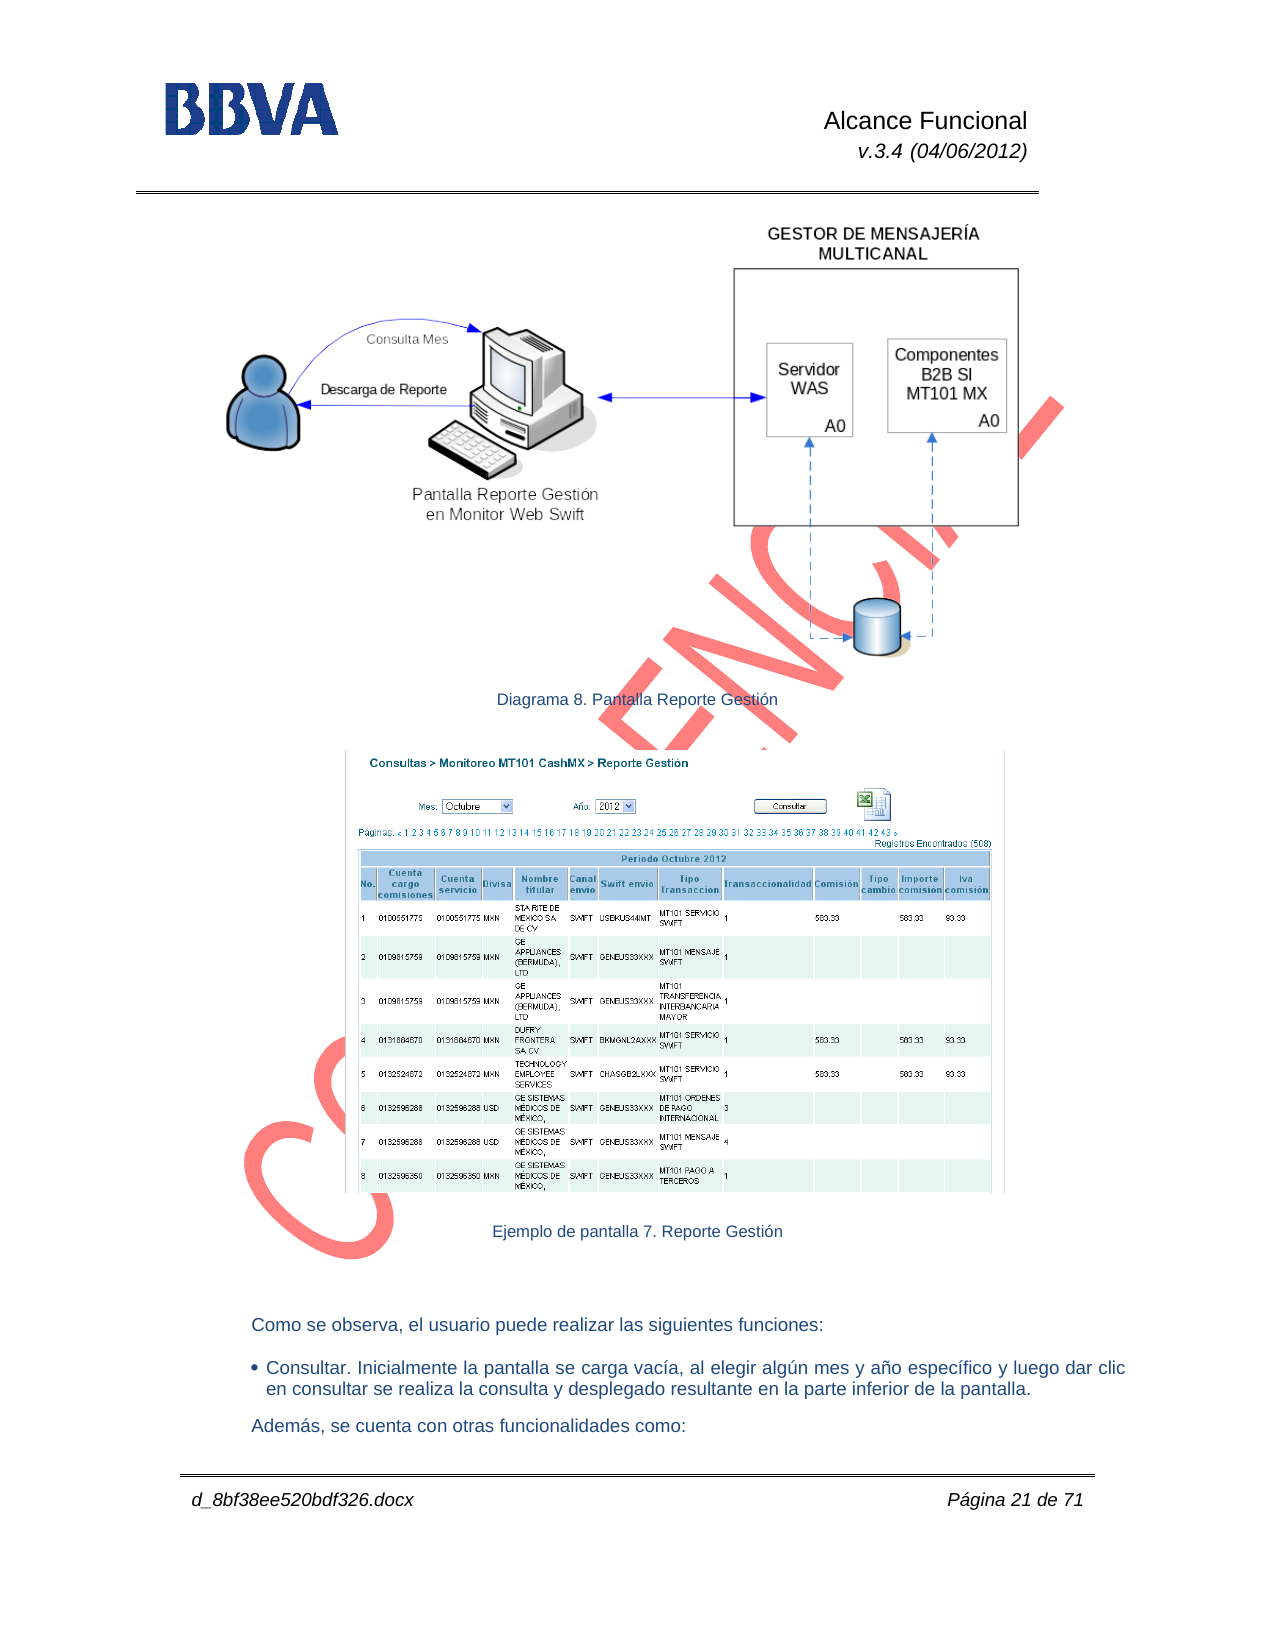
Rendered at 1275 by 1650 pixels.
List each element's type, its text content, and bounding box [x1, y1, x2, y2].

text Diagrama 8. Pantalla Reporte Gestión [148, 690, 1127, 709]
list Consultar. Inicialmente la pantalla se carga vacía, al elegir algún mes y año específico y luego dar clic en consultar se realiza la consulta y desplegado resultante en la parte inferior de la pantalla. [251, 1357, 1127, 1400]
text Además, se cuenta con otras funcionalidades como: [251, 1414, 1127, 1436]
text Como se observa, el usuario puede realizar las siguientes funciones: [251, 1314, 1127, 1336]
picture [165, 83, 339, 135]
text Ejemplo de pantalla 7. Reporte Gestión [148, 1222, 1127, 1241]
picture [345, 750, 1005, 1193]
